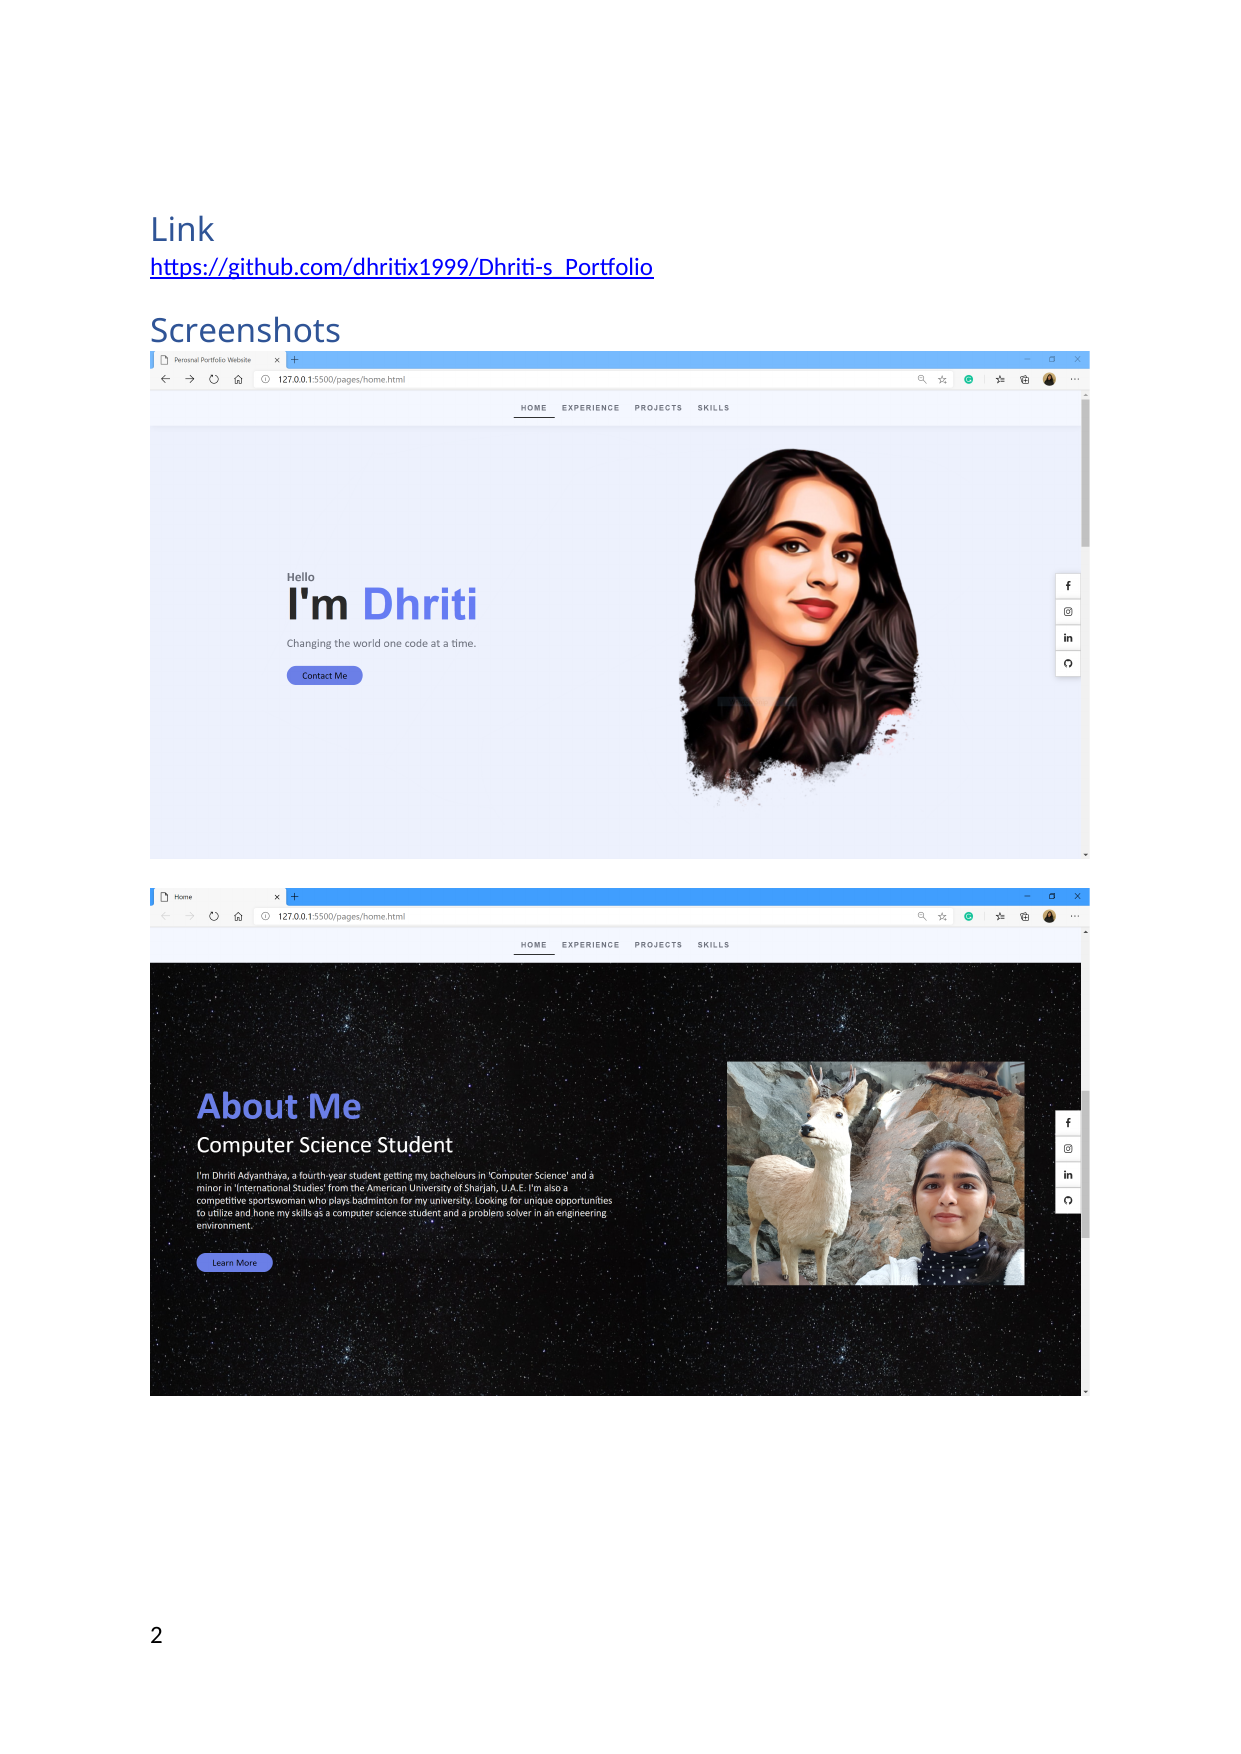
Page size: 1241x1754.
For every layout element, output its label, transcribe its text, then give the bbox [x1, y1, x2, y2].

picture [150, 351, 1090, 859]
text https://github.com/dhritix1999/Dhriti-s_Portfolio [150, 251, 1090, 281]
subtitle Link [150, 206, 1090, 251]
subtitle Screenshots [150, 306, 1090, 351]
picture [150, 888, 1090, 1396]
